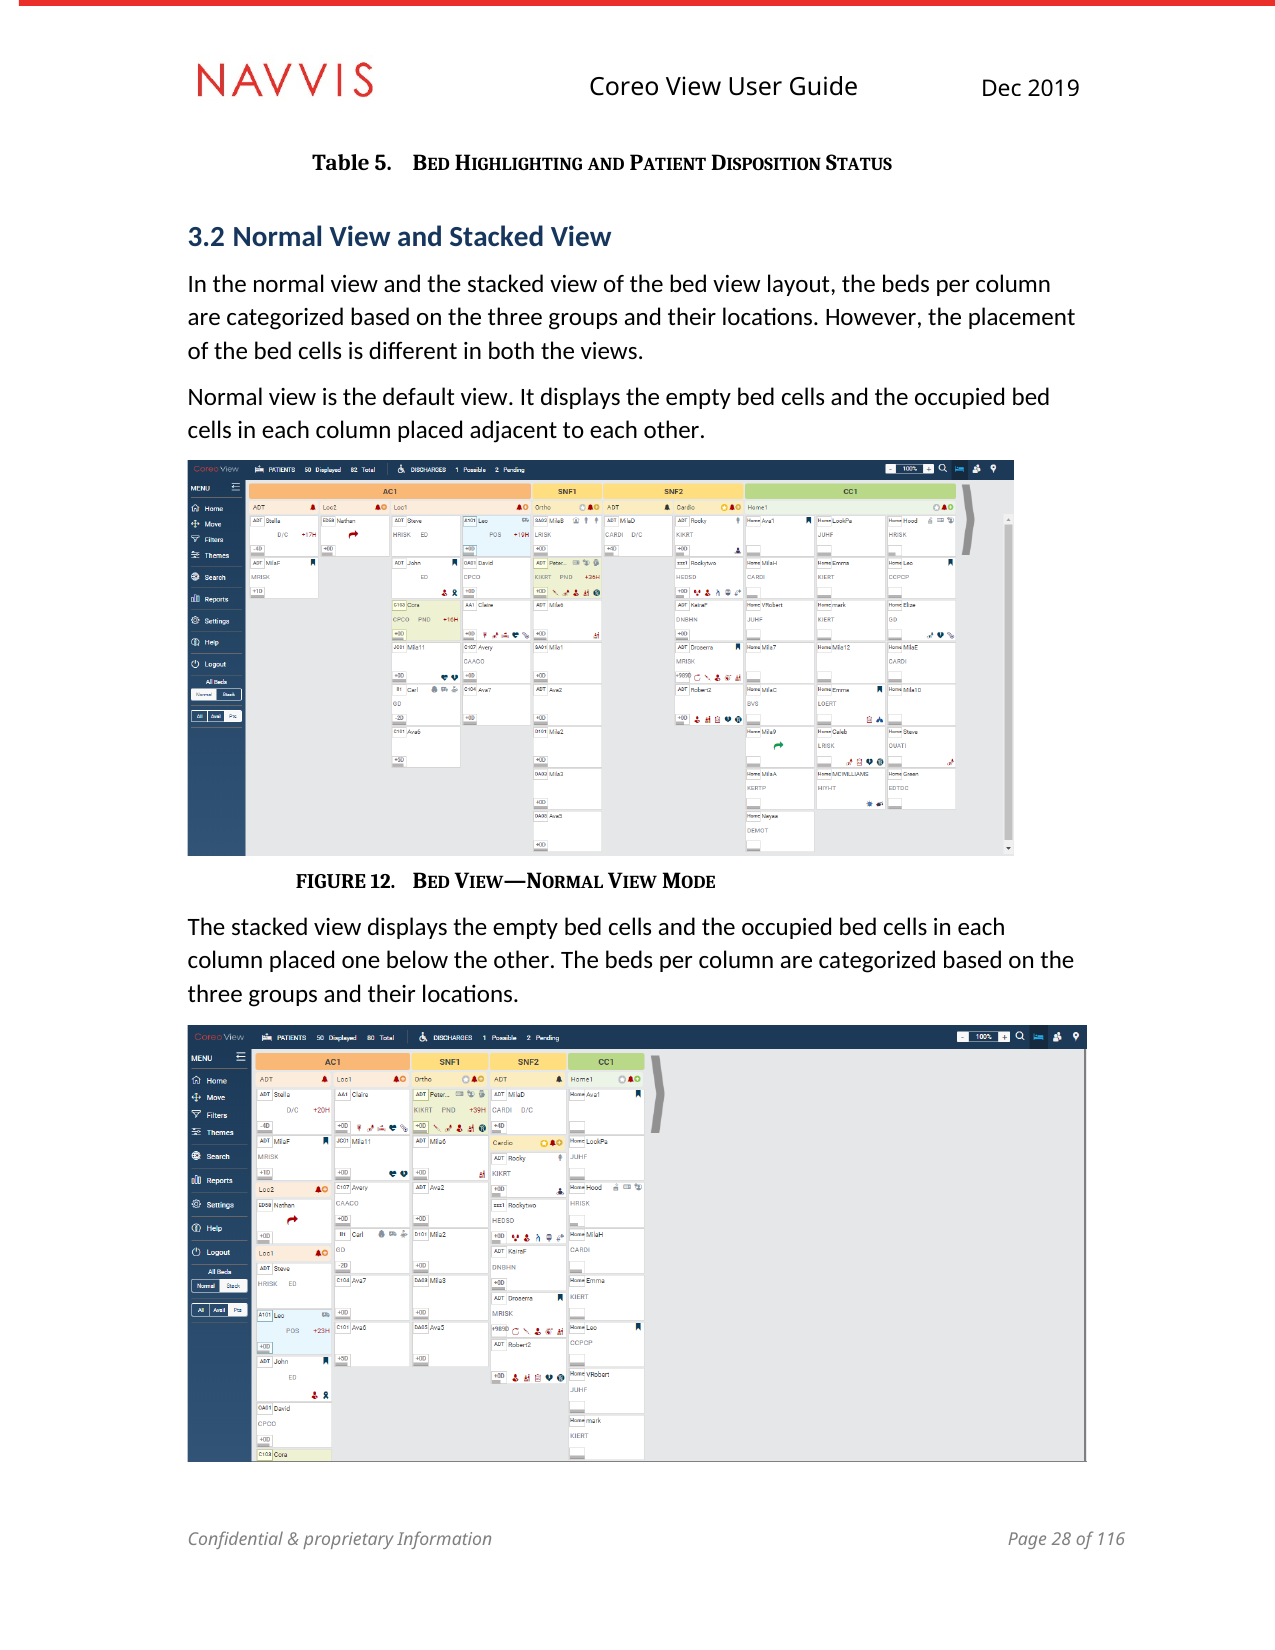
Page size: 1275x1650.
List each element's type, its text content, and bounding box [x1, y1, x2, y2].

text Normal view is the default view. It displays the empty bed cells and the occupied bed cells in each column placed adjacent to each other. [187, 381, 1087, 445]
text Bed Highlighting and Patient Disposition Status [312, 150, 1087, 176]
text Bed View—Normal View Mode [296, 868, 1087, 894]
picture [187, 1023, 1088, 1462]
text In the normal view and the stacked view of the bed view layout, the beds per column are categorized based on the three groups and their locations. However, the placement of the bed cells is different in both the views. [187, 268, 1087, 366]
text The stacked view displays the empty bed cells and the occupied bed cells in each column placed one below the other. The beds per column are categorized based on the three groups and their locations. [187, 911, 1087, 1008]
subtitle Normal View and Stacked View [187, 218, 1087, 253]
picture [187, 55, 383, 104]
picture [187, 460, 1014, 856]
